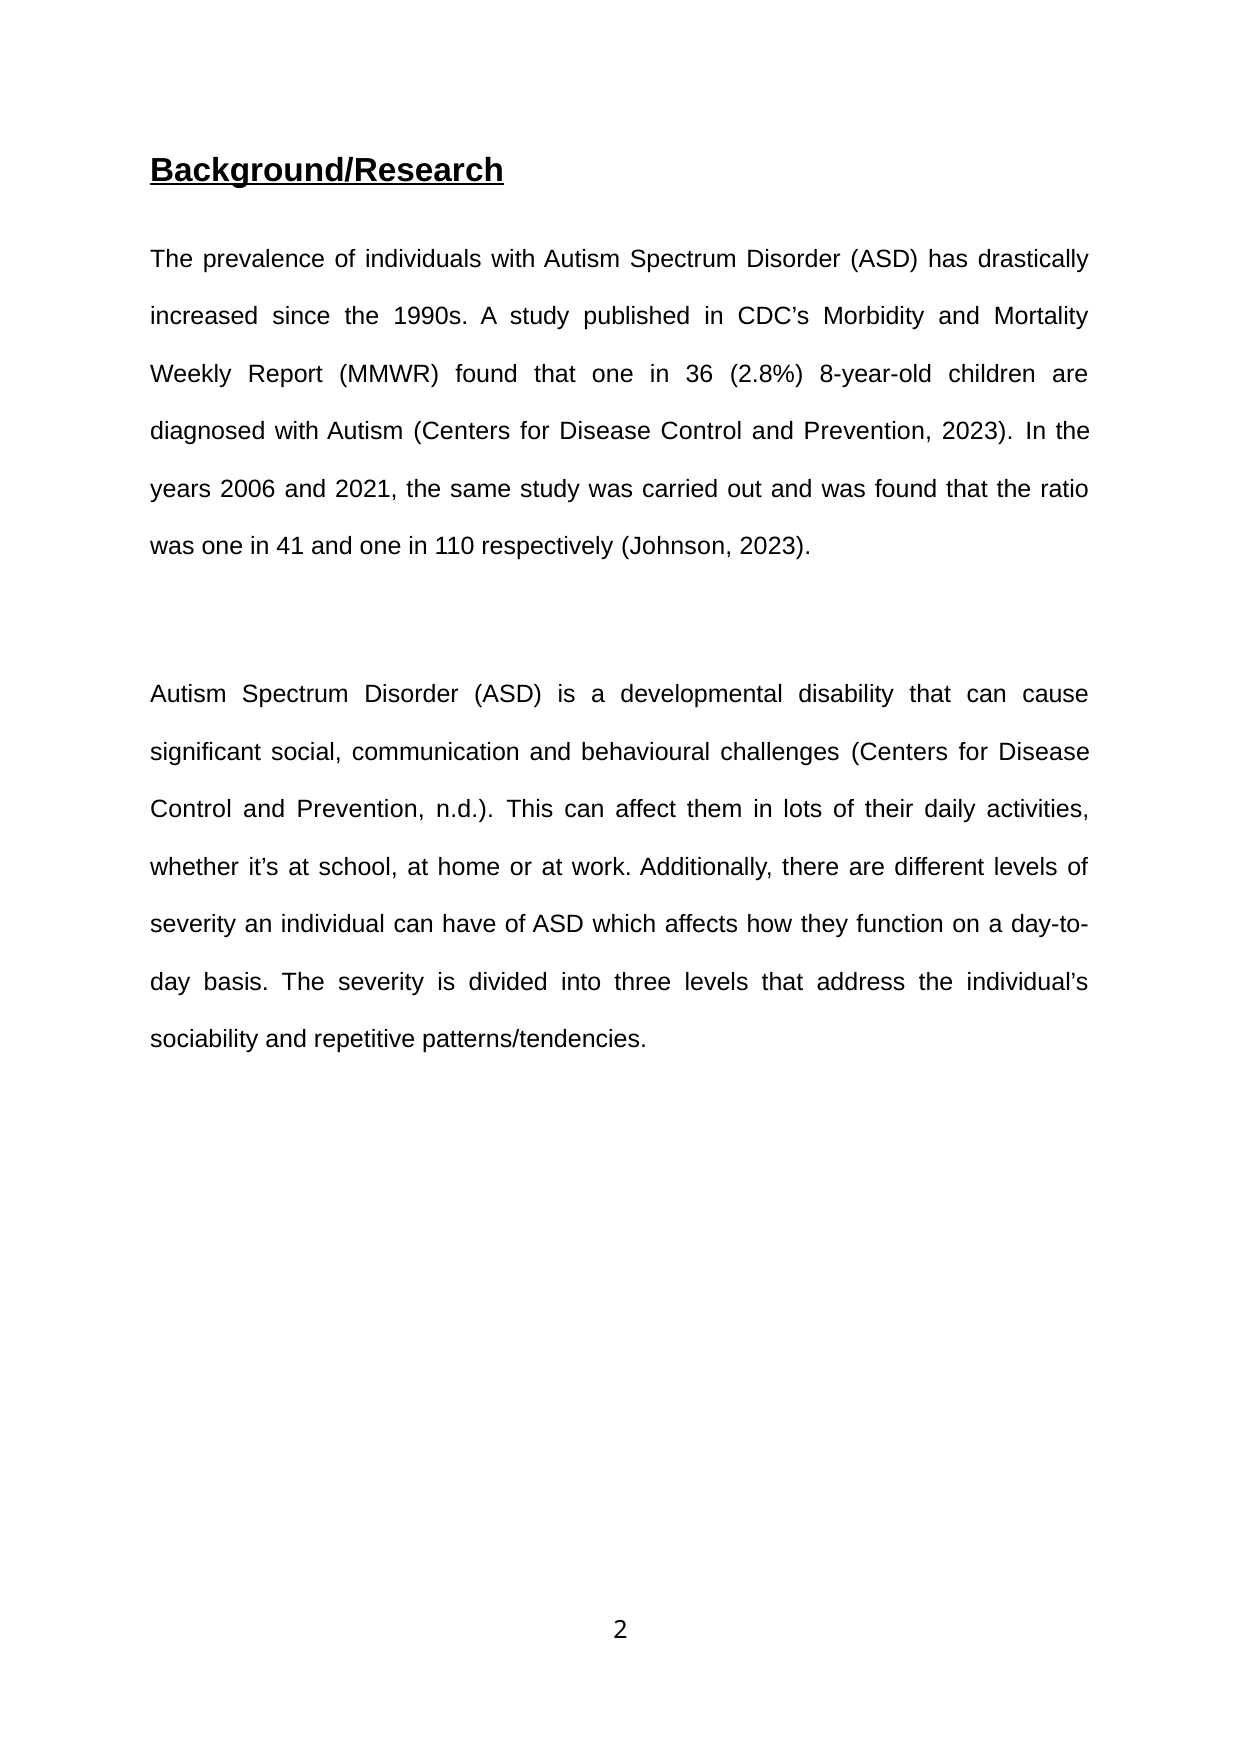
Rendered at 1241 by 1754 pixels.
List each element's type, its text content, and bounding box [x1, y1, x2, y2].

text The prevalence of individuals with Autism Spectrum Disorder (ASD) has drastically increased since the 1990s. A study published in CDC’s Morbidity and Mortality Weekly Report (MMWR) found that one in 36 (2.8%) 8-year-old children are diagnosed with Autism (Centers for Disease Control and Prevention, 2023). In the years 2006 and 2021, the same study was carried out and was found that the ratio was one in 41 and one in 110 respectively (Johnson, 2023). [150, 243, 1090, 560]
text Autism Spectrum Disorder (ASD) is a developmental disability that can cause significant social, communication and behavioural challenges (Centers for Disease Control and Prevention, n.d.). This can affect them in lots of their daily activities, whether it’s at school, at home or at work. Additionally, there are different levels of severity an individual can have of ASD which affects how they function on a day-to-day basis. The severity is divided into three levels that address the individual’s sociability and repetitive patterns/tendencies. [150, 679, 1090, 1053]
text Background/Research [150, 150, 1090, 188]
